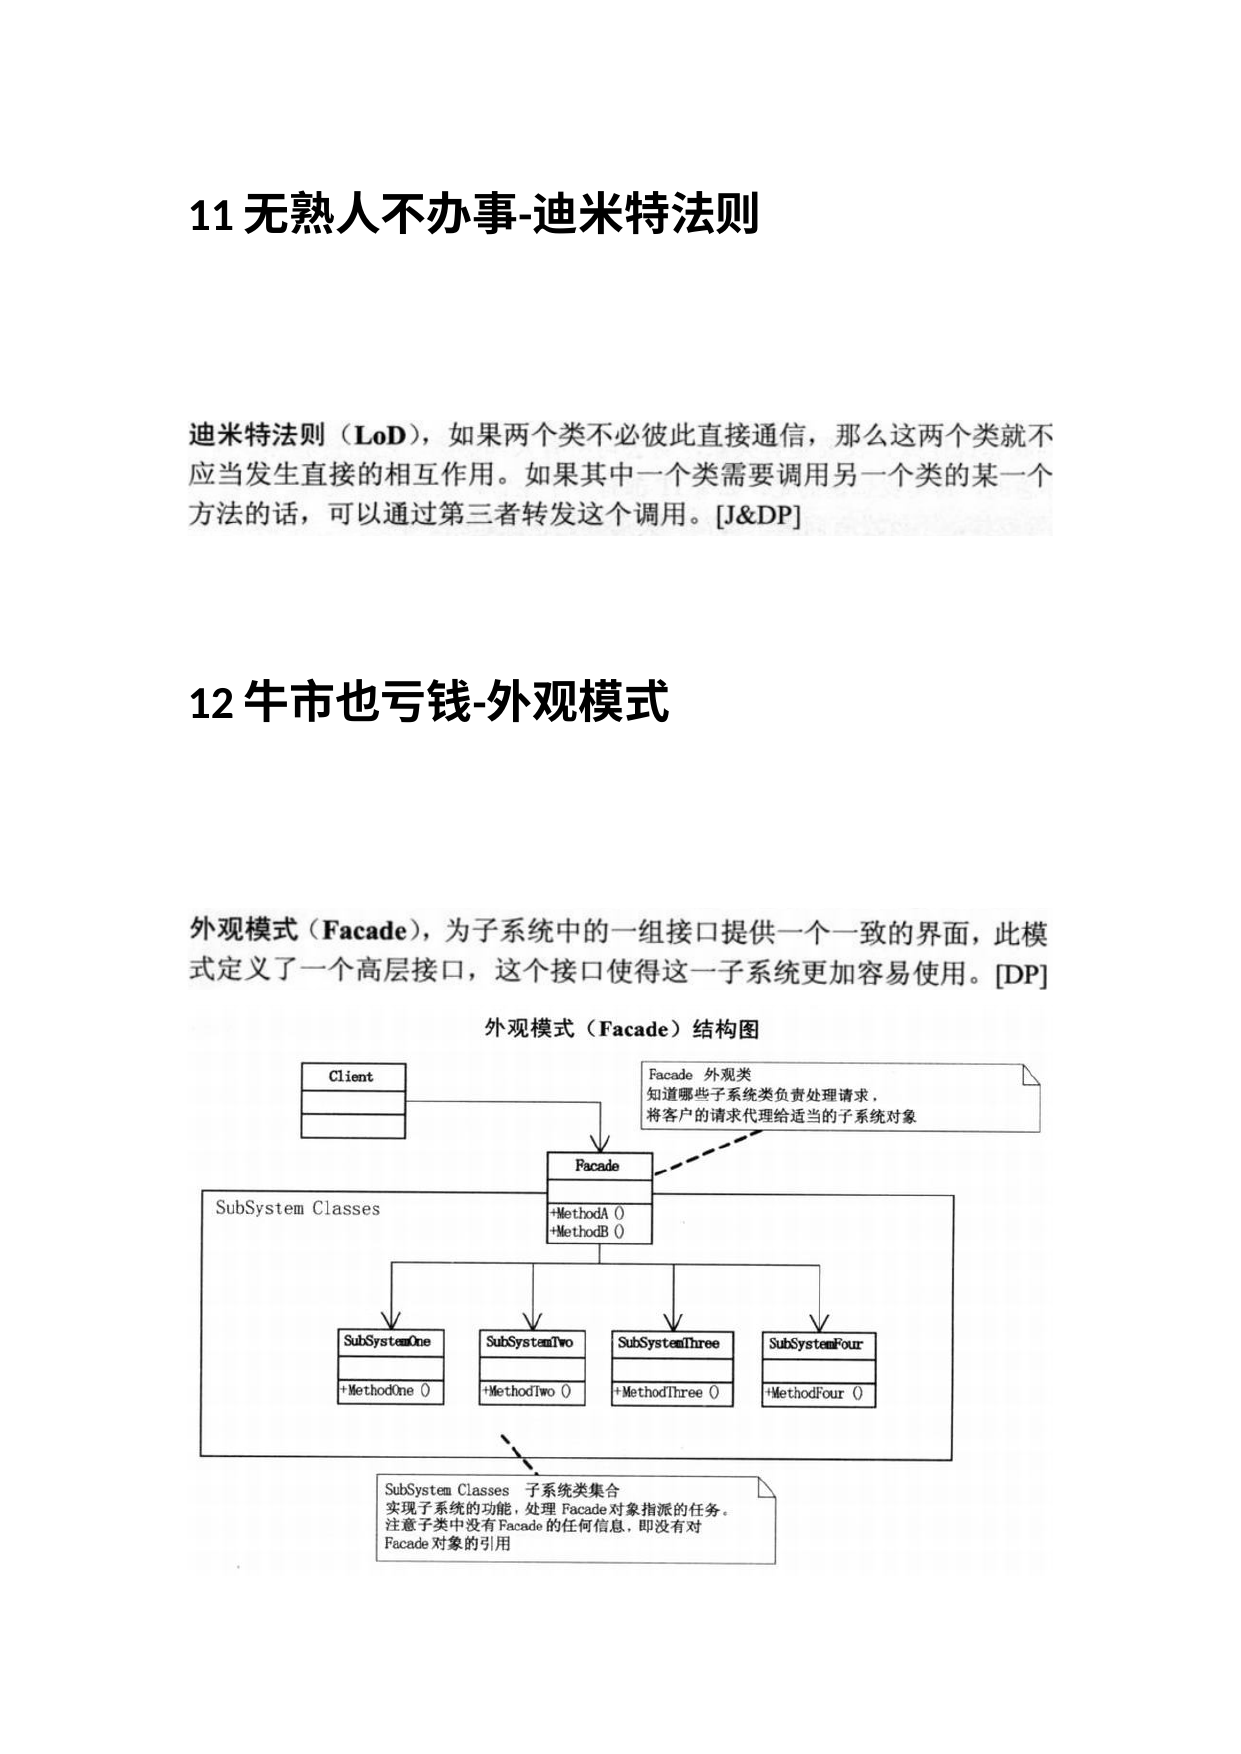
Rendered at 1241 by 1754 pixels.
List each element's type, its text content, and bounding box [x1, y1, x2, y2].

subtitle 12牛市也亏钱-外观模式 [187, 650, 1053, 748]
subtitle 11无熟人不办事-迪米特法则 [187, 162, 1053, 259]
